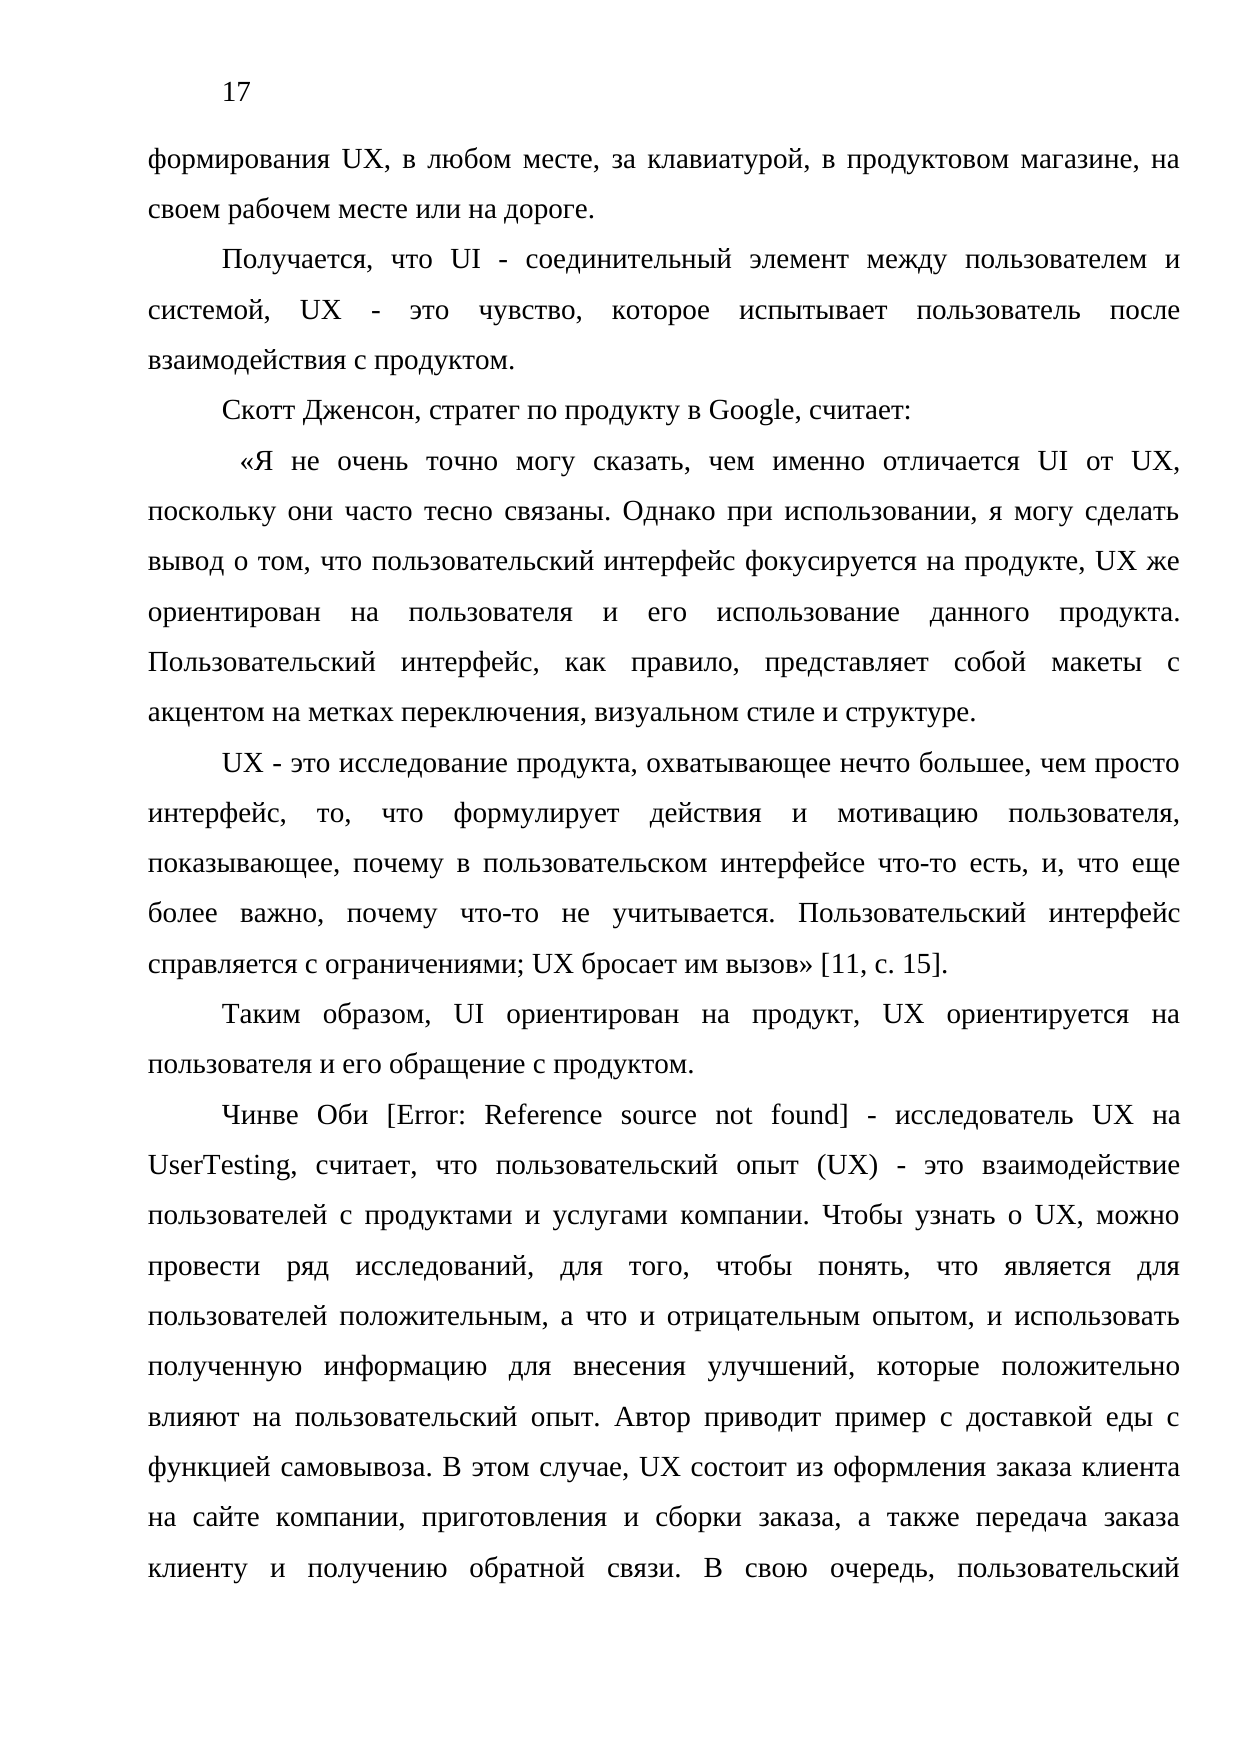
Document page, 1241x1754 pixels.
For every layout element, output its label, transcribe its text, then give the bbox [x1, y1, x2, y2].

text Скотт Дженсон, стратег по продукту в Google, считает: [148, 392, 1181, 426]
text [148, 141, 1181, 225]
text Таким образом, UI ориентирован на продукт, UX ориентируется на пользователя и его обращение с продуктом. [148, 996, 1181, 1080]
text «Я не очень точно могу сказать, чем именно отличается UI от UX, поскольку они часто тесно связаны. Однако при использовании, я могу сделать вывод о том, что пользовательский интерфейс фокусируется на продукте, UX же ориентирован на пользователя и его использование данного продукта. Пользовательский интерфейс, как правило, представляет собой макеты с акцентом на метках переключения, визуальном стиле и структуре. [148, 443, 1181, 728]
text UX - это исследование продукта, охватывающее нечто большее, чем просто интерфейс, то, что формулирует действия и мотивацию пользователя, показывающее, почему в пользовательском интерфейсе что-то есть, и, что еще более важно, почему что-то не учитывается. Пользовательский интерфейс справляется с ограничениями; UX бросает им вызов» [11, с. 15]. [148, 745, 1181, 979]
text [148, 1097, 1181, 1583]
text Получается, что UI - соединительный элемент между пользователем и системой, UX - это чувство, которое испытывает пользователь после взаимодействия с продуктом. [148, 242, 1181, 376]
